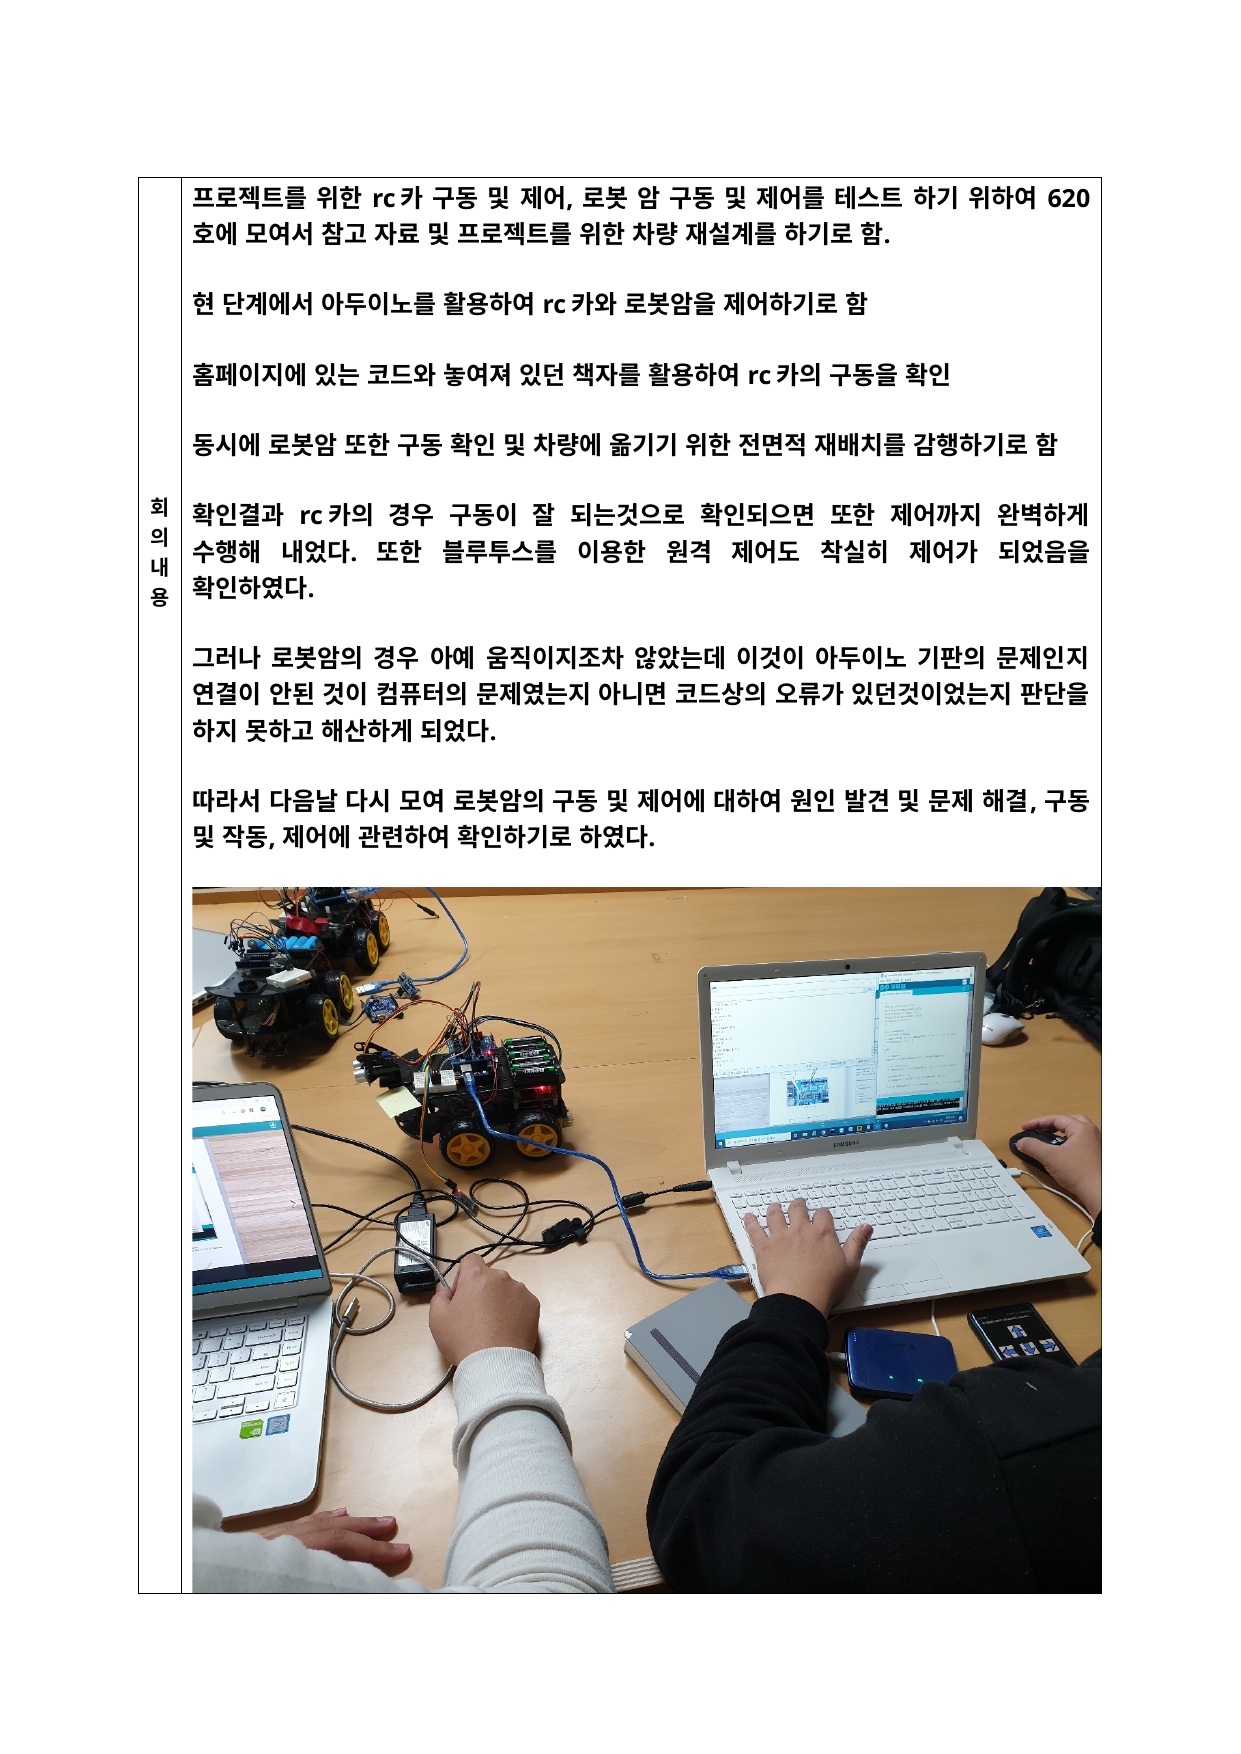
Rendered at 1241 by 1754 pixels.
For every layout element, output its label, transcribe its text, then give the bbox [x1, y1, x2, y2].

picture [192, 887, 1102, 1593]
table_header 회의내용 [139, 178, 181, 1593]
